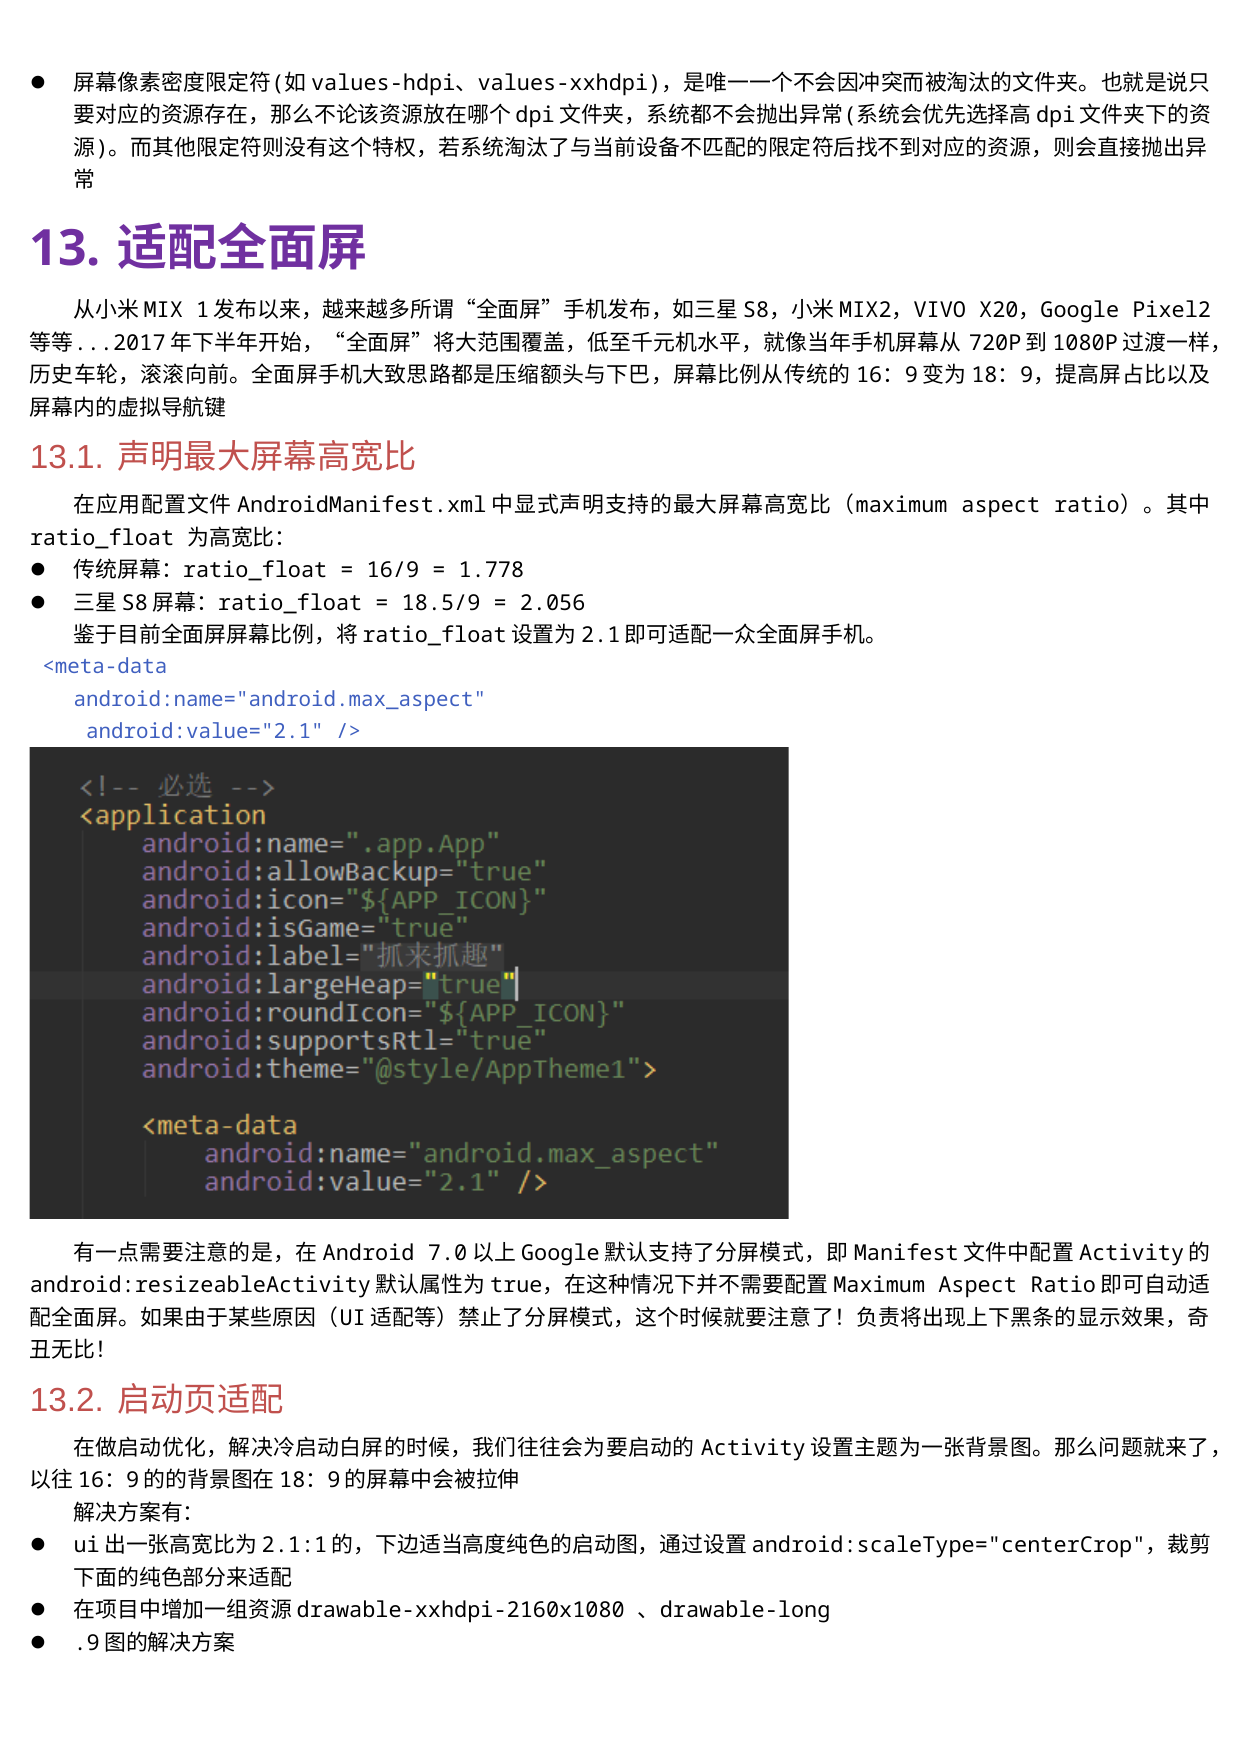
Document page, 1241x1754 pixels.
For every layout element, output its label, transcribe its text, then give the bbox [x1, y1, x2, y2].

picture [29, 747, 789, 1219]
list .9图的解决方案 [29, 1624, 1211, 1657]
list 屏幕像素密度限定符(如values-hdpi、values-xxhdpi)，是唯一一个不会因冲突而被淘汰的文件夹。也就是说只要对应的资源存在，那么不论该资源放在哪个dpi文件夹，系统都不会抛出异常(系统会优先选择高dpi文件夹下的资源)。而其他限定符则没有这个特权，若系统淘汰了与当前设备不匹配的限定符后找不到对应的资源，则会直接抛出异常 [29, 64, 1211, 194]
subtitle 适配全面屏 [29, 194, 1211, 292]
subtitle 启动页适配 [29, 1364, 1211, 1429]
text android:name="android.max_aspect" [29, 682, 1211, 714]
text 鉴于目前全面屏屏幕比例，将ratio_float设置为2.1即可适配一众全面屏手机。 [29, 617, 1211, 649]
text 在应用配置文件AndroidManifest.xml中显式声明支持的最大屏幕高宽比（maximum aspect ratio）。其中 ratio_float 为高宽比： [29, 487, 1211, 552]
text 解决方案有： [29, 1494, 1211, 1527]
subtitle 声明最大屏幕高宽比 [29, 422, 1211, 487]
list 传统屏幕：ratio_float = 16/9 = 1.778 [29, 552, 1211, 584]
list 三星S8屏幕：ratio_float = 18.5/9 = 2.056 [29, 584, 1211, 617]
list ui出一张高宽比为2.1:1的，下边适当高度纯色的启动图，通过设置android:scaleType="centerCrop"，裁剪下面的纯色部分来适配 [29, 1527, 1211, 1592]
text <meta-data [29, 649, 1211, 682]
list 在项目中增加一组资源drawable-xxhdpi-2160x1080 、drawable-long [29, 1592, 1211, 1624]
text android:value="2.1" /> [29, 714, 1211, 747]
text 从小米MIX 1发布以来，越来越多所谓“全面屏”手机发布，如三星S8，小米MIX2，VIVO X20，Google Pixel2等等...2017年下半年开始，“全面屏”将大范围覆盖，低至千元机水平，就像当年手机屏幕从720P到1080P过渡一样，历史车轮，滚滚向前。全面屏手机大致思路都是压缩额头与下巴，屏幕比例从传统的16：9变为18：9，提高屏占比以及屏幕内的虚拟导航键 [29, 292, 1211, 422]
text 有一点需要注意的是，在Android 7.0以上Google默认支持了分屏模式，即Manifest文件中配置Activity的android:resizeableActivity默认属性为true，在这种情况下并不需要配置Maximum Aspect Ratio即可自动适配全面屏。如果由于某些原因（UI适配等）禁止了分屏模式，这个时候就要注意了！负责将出现上下黑条的显示效果，奇丑无比！ [29, 1234, 1211, 1364]
text 在做启动优化，解决冷启动白屏的时候，我们往往会为要启动的Activity设置主题为一张背景图。那么问题就来了，以往16：9的的背景图在18：9的屏幕中会被拉伸 [29, 1429, 1211, 1494]
